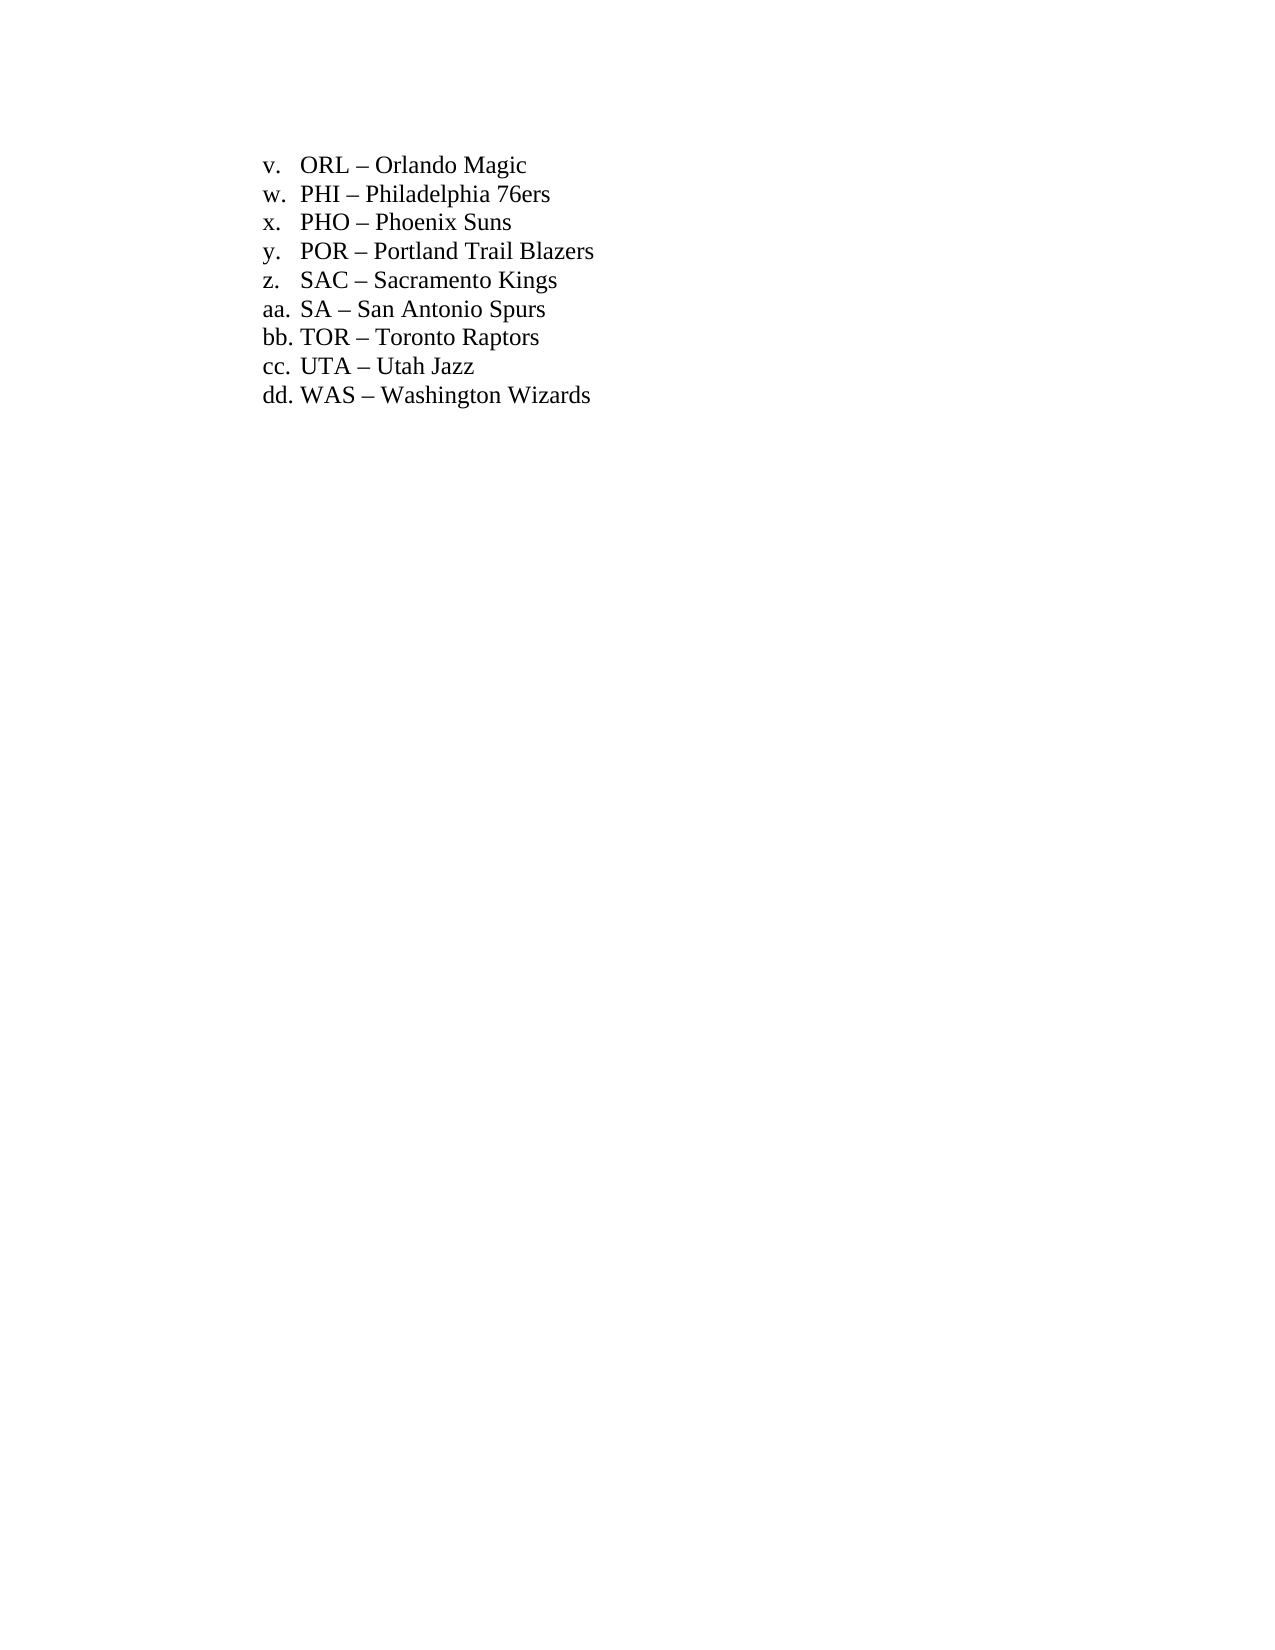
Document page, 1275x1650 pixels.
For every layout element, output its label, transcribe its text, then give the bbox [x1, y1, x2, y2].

list SA – San Antonio Spurs [262, 294, 1125, 322]
list ORL – Orlando Magic [262, 150, 1125, 179]
list UTA – Utah Jazz [262, 351, 1125, 380]
list WAS – Washington Wizards [262, 380, 1125, 409]
list PHI – Philadelphia 76ers [262, 179, 1125, 207]
list POR – Portland Trail Blazers [262, 236, 1125, 265]
list PHO – Phoenix Suns [262, 207, 1125, 236]
list TOR – Toronto Raptors [262, 322, 1125, 351]
list SAC – Sacramento Kings [262, 265, 1125, 294]
